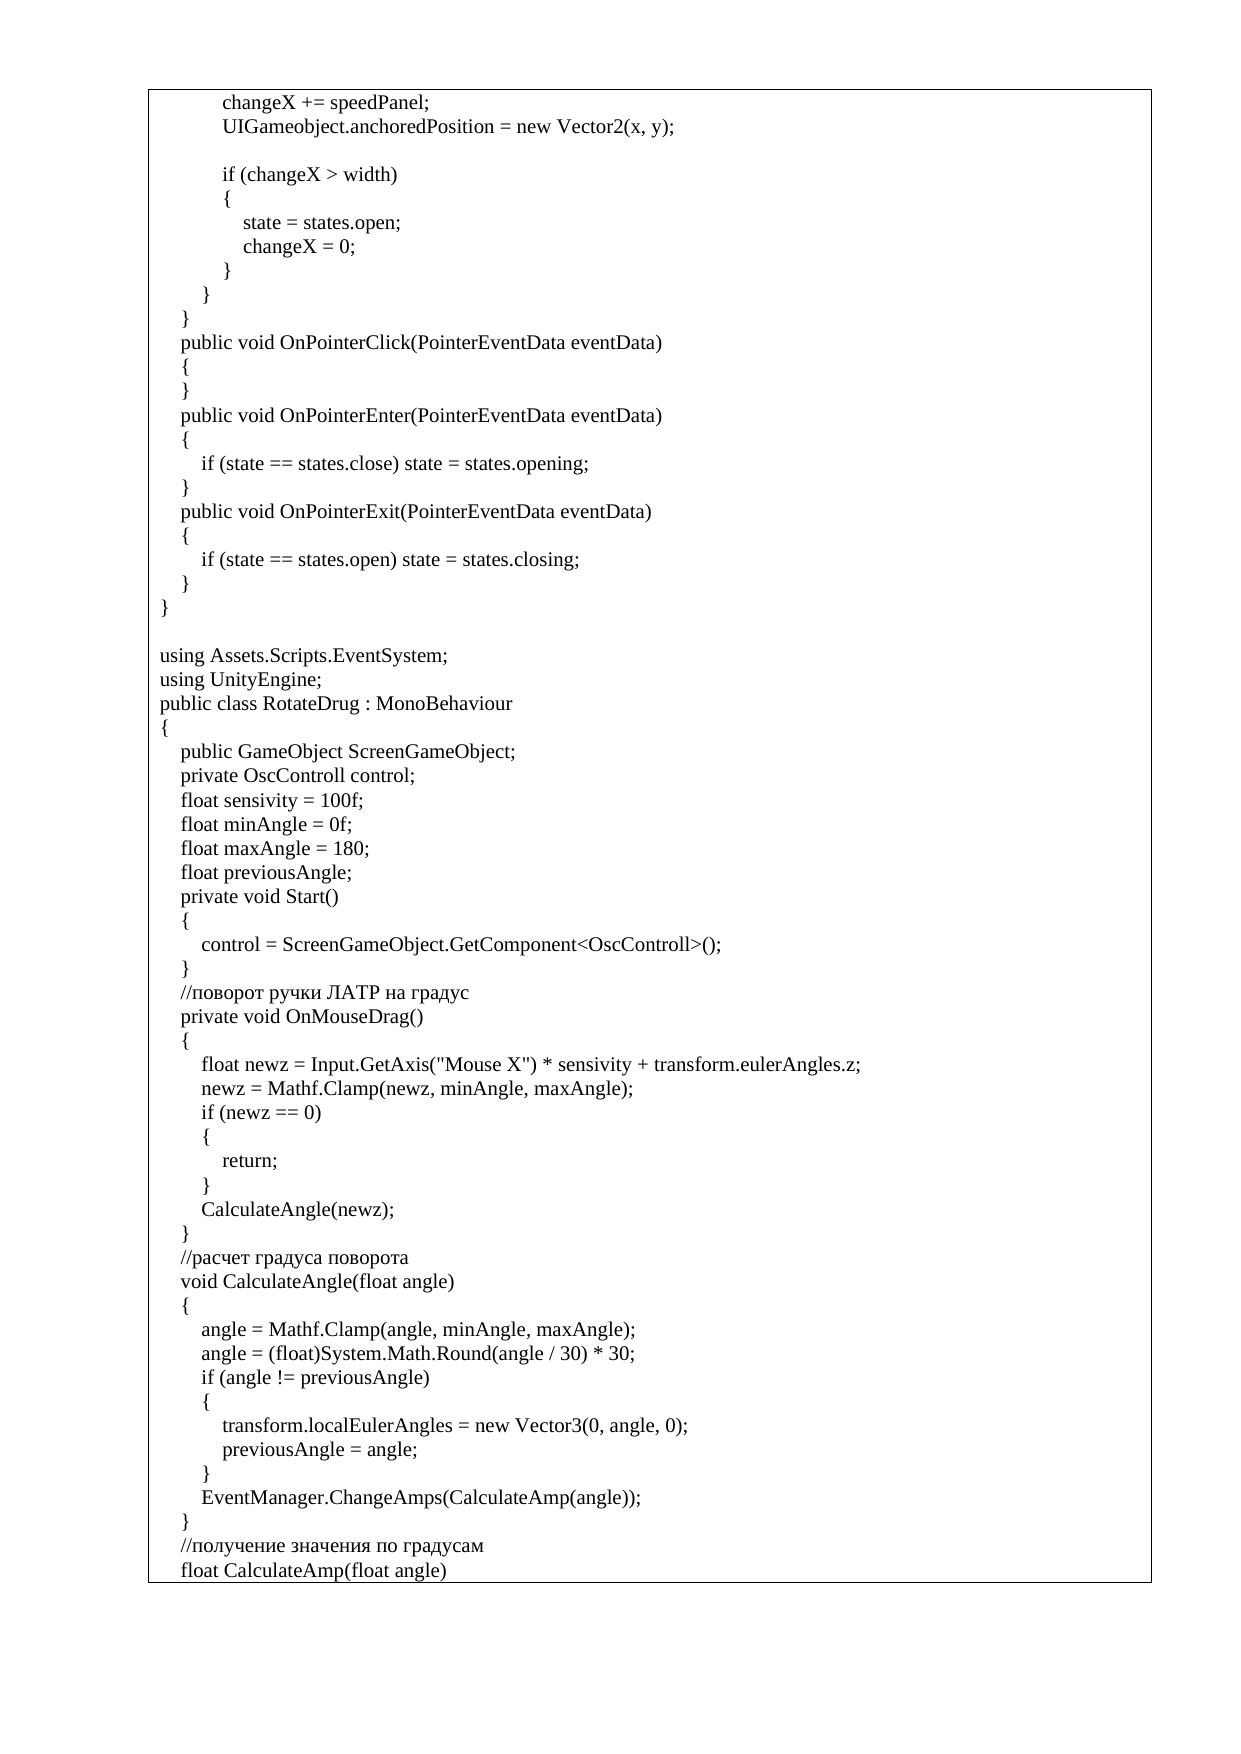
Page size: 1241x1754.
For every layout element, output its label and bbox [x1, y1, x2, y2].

table_header [149, 90, 1151, 1582]
